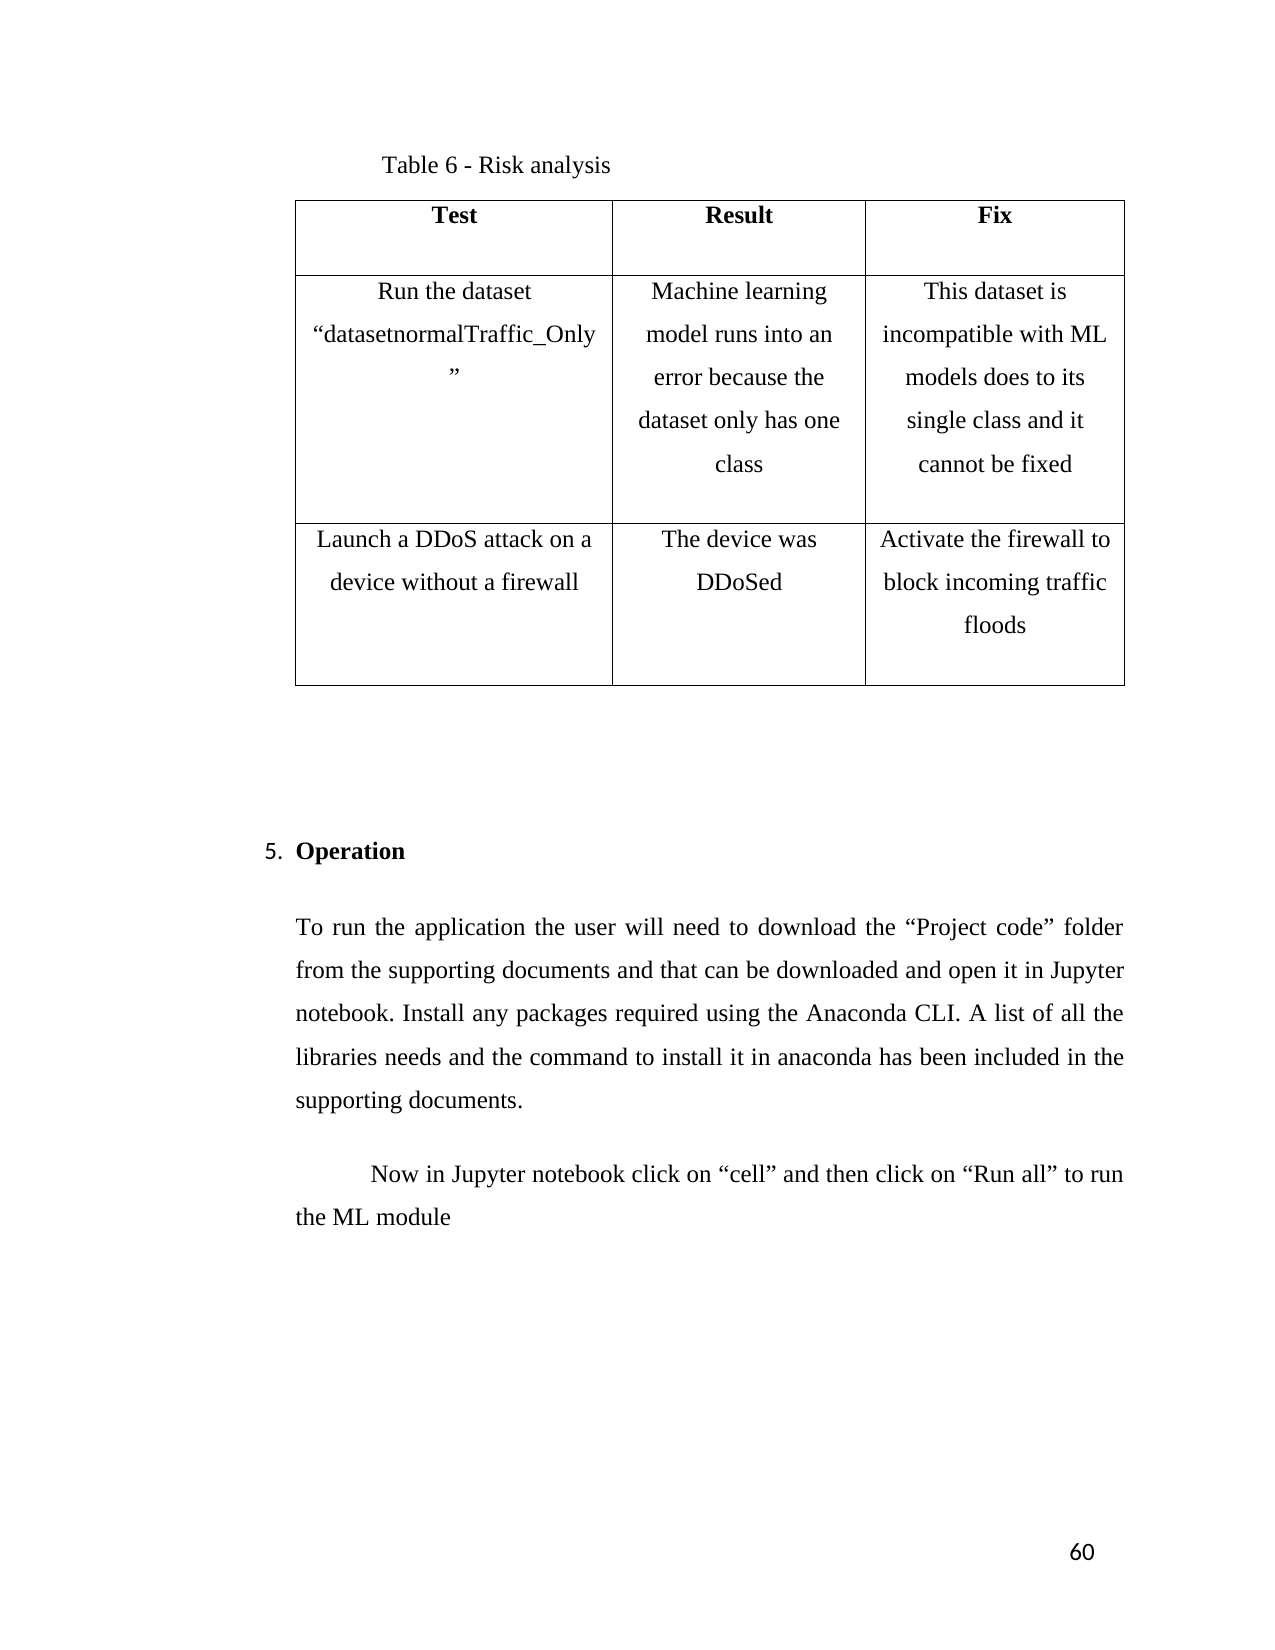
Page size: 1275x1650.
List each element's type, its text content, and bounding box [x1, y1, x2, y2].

table_cell Machine learning model runs into an error because the dataset only has one class [613, 276, 865, 523]
table_cell Activate the firewall to block incoming traffic floods [866, 524, 1124, 685]
text To run the application the user will need to download the “Project code” folder from the supporting documents and that can be downloaded and open it in Jupyter notebook. Install any packages required using the Anaconda CLI. A list of all the libraries needs and the command to install it in anaconda has been included in the supporting documents. [295, 912, 1125, 1113]
table_header Fix [866, 201, 1124, 275]
table_header Result [613, 201, 865, 275]
table_cell The device was DDoSed [613, 524, 865, 685]
table_cell Launch a DDoS attack on a device without a firewall [296, 524, 612, 685]
table_cell Run the dataset “datasetnormalTraffic_Only” [296, 276, 612, 523]
table_cell This dataset is incompatible with ML models does to its single class and it cannot be fixed [866, 276, 1124, 523]
list Operation [264, 835, 1125, 866]
text Now in Jupyter notebook click on “cell” and then click on “Run all” to run the ML module [295, 1159, 1125, 1231]
table_header Test [296, 201, 612, 275]
